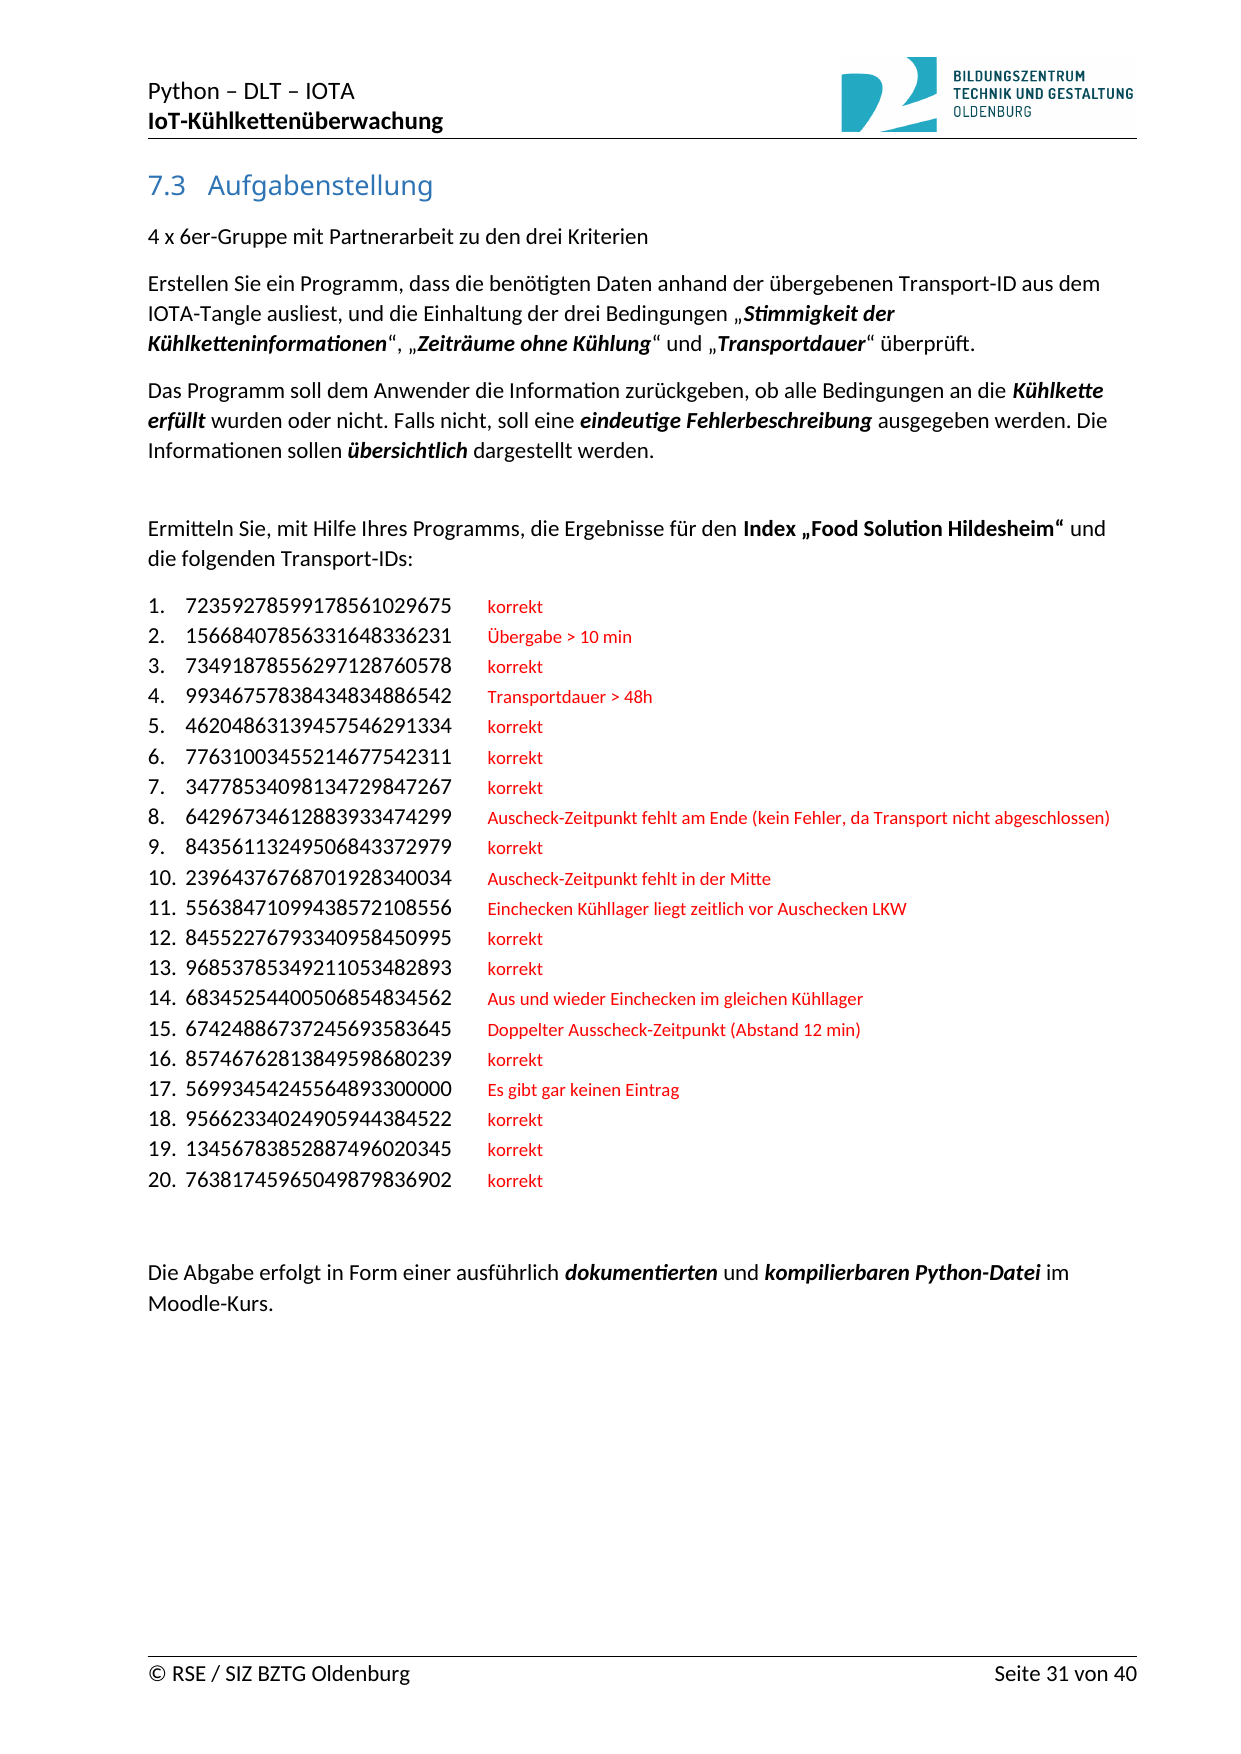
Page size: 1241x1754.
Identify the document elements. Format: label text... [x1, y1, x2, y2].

list 99346757838434834886542 Transportdauer > 48h [148, 681, 1137, 709]
list 84552276793340958450995 korrekt [148, 923, 1137, 951]
list 72359278599178561029675 korrekt [148, 591, 1137, 619]
list 46204863139457546291334 korrekt [148, 712, 1137, 739]
subtitle Aufgabenstellung [148, 167, 1137, 203]
text Ermitteln Sie, mit Hilfe Ihres Programms, die Ergebnisse für den Index „Food Solution Hildesheim“ und die folgenden Transport-IDs: [148, 483, 1137, 572]
list 68345254400506854834562 Aus und wieder Einchecken im gleichen Kühllager [148, 983, 1137, 1011]
list 15668407856331648336231 Übergabe > 10 min [148, 621, 1137, 649]
list 76381745965049879836902 korrekt [148, 1165, 1137, 1193]
list 84356113249506843372979 korrekt [148, 832, 1137, 860]
list 85746762813849598680239 korrekt [148, 1044, 1137, 1072]
list 55638471099438572108556 Einchecken Kühllager liegt zeitlich vor Auschecken LKW [148, 893, 1137, 921]
list 96853785349211053482893 korrekt [148, 953, 1137, 981]
list 73491878556297128760578 korrekt [148, 651, 1137, 679]
picture [841, 57, 1137, 132]
text Das Programm soll dem Anwender die Information zurückgeben, ob alle Bedingungen an die Kühlkette erfüllt wurden oder nicht. Falls nicht, soll eine eindeutige Fehlerbeschreibung ausgegeben werden. Die Informationen sollen übersichtlich dargestellt werden. [148, 376, 1137, 464]
text Erstellen Sie ein Programm, dass die benötigten Daten anhand der übergebenen Transport-ID aus dem IOTA-Tangle ausliest, und die Einhaltung der drei Bedingungen „Stimmigkeit der Kühlketteninformationen“, „Zeiträume ohne Kühlung“ und „Transportdauer“ überprüft. [148, 269, 1137, 357]
list 77631003455214677542311 korrekt [148, 742, 1137, 770]
list 23964376768701928340034 Auscheck-Zeitpunkt fehlt in der Mitte [148, 863, 1137, 891]
list 13456783852887496020345 korrekt [148, 1134, 1137, 1162]
list 64296734612883933474299 Auscheck-Zeitpunkt fehlt am Ende (kein Fehler, da Transport nicht abgeschlossen) [148, 802, 1137, 830]
text 4 x 6er-Gruppe mit Partnerarbeit zu den drei Kriterien [148, 222, 1137, 250]
list 56993454245564893300000 Es gibt gar keinen Eintrag [148, 1074, 1137, 1102]
list 34778534098134729847267 korrekt [148, 772, 1137, 800]
list 67424886737245693583645 Doppelter Ausscheck-Zeitpunkt (Abstand 12 min) [148, 1014, 1137, 1042]
text Die Abgabe erfolgt in Form einer ausführlich dokumentierten und kompilierbaren Python-Datei im Moodle-Kurs. [148, 1258, 1137, 1317]
list 95662334024905944384522 korrekt [148, 1104, 1137, 1132]
